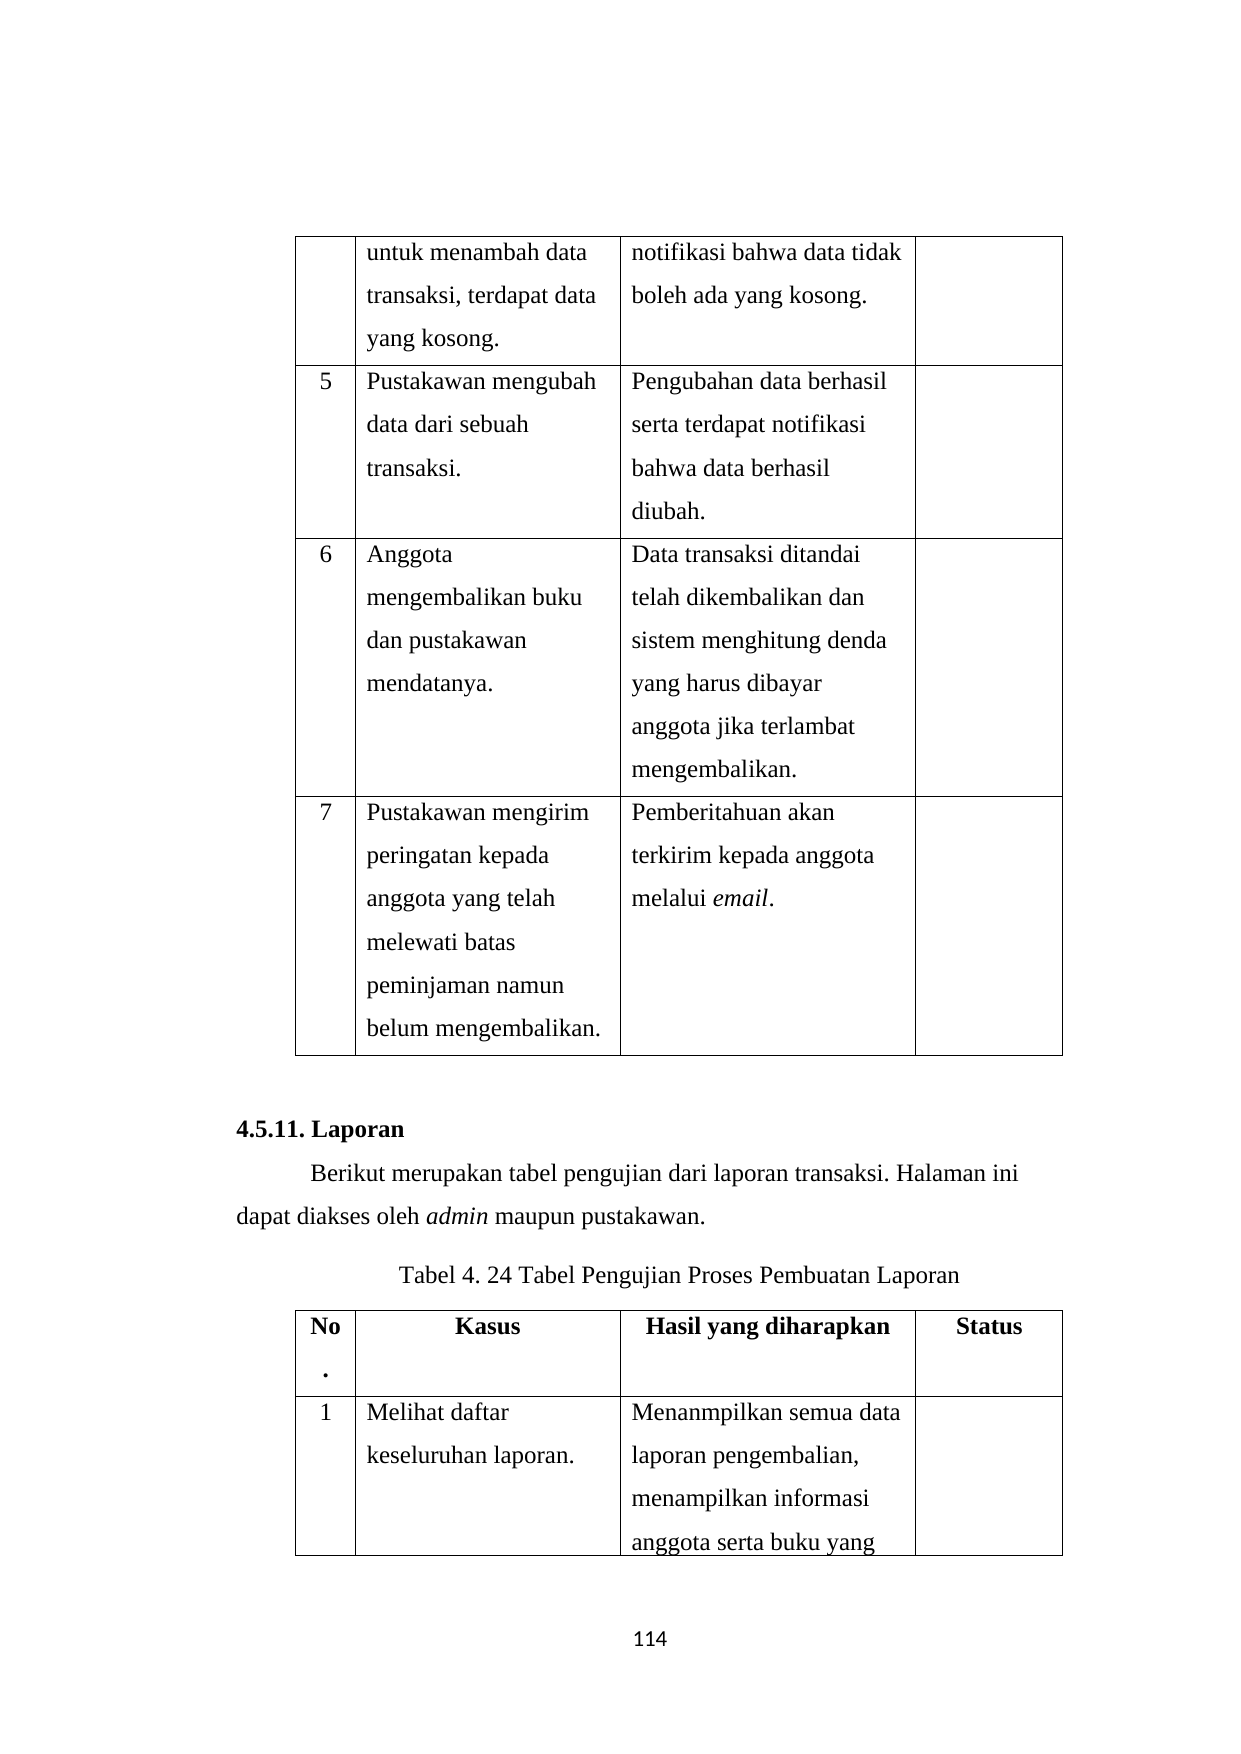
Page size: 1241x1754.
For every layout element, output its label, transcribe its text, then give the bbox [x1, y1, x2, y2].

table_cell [621, 237, 915, 365]
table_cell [621, 1397, 915, 1555]
table_cell Anggota mengembalikan buku dan pustakawan mendatanya. [356, 539, 620, 796]
table_header Hasil yang diharapkan [621, 1311, 915, 1396]
text Tabel 4. 24 Tabel Pengujian Proses Pembuatan Laporan [295, 1261, 1063, 1289]
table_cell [356, 1397, 620, 1555]
table_header No. [296, 1311, 355, 1396]
table_cell Data transaksi ditandai telah dikembalikan dan sistem menghitung denda yang harus dibayar anggota jika terlambat mengembalikan. [621, 539, 915, 796]
table_cell [916, 539, 1062, 796]
table_header Status [916, 1311, 1062, 1396]
table_cell [916, 1397, 1062, 1555]
table_cell Pustakawan mengubah data dari sebuah transaksi. [356, 366, 620, 538]
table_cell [356, 237, 620, 365]
table_cell 5 [296, 366, 355, 538]
table_cell [916, 366, 1062, 538]
table_cell [916, 797, 1062, 1055]
table_cell 6 [296, 539, 355, 796]
table_cell Pengubahan data berhasil serta terdapat notifikasi bahwa data berhasil diubah. [621, 366, 915, 538]
subtitle Laporan [236, 1114, 1063, 1143]
table_cell 7 [296, 797, 355, 1055]
table_cell Pemberitahuan akan terkirim kepada anggota melalui email. [621, 797, 915, 1055]
table_cell 1 [296, 1397, 355, 1555]
table_cell 4 [296, 237, 355, 365]
table_cell [916, 237, 1062, 365]
text Berikut merupakan tabel pengujian dari laporan transaksi. Halaman ini dapat diakses oleh admin maupun pustakawan. [236, 1158, 1063, 1229]
table_header Kasus [356, 1311, 620, 1396]
table_cell Pustakawan mengirim peringatan kepada anggota yang telah melewati batas peminjaman namun belum mengembalikan. [356, 797, 620, 1055]
